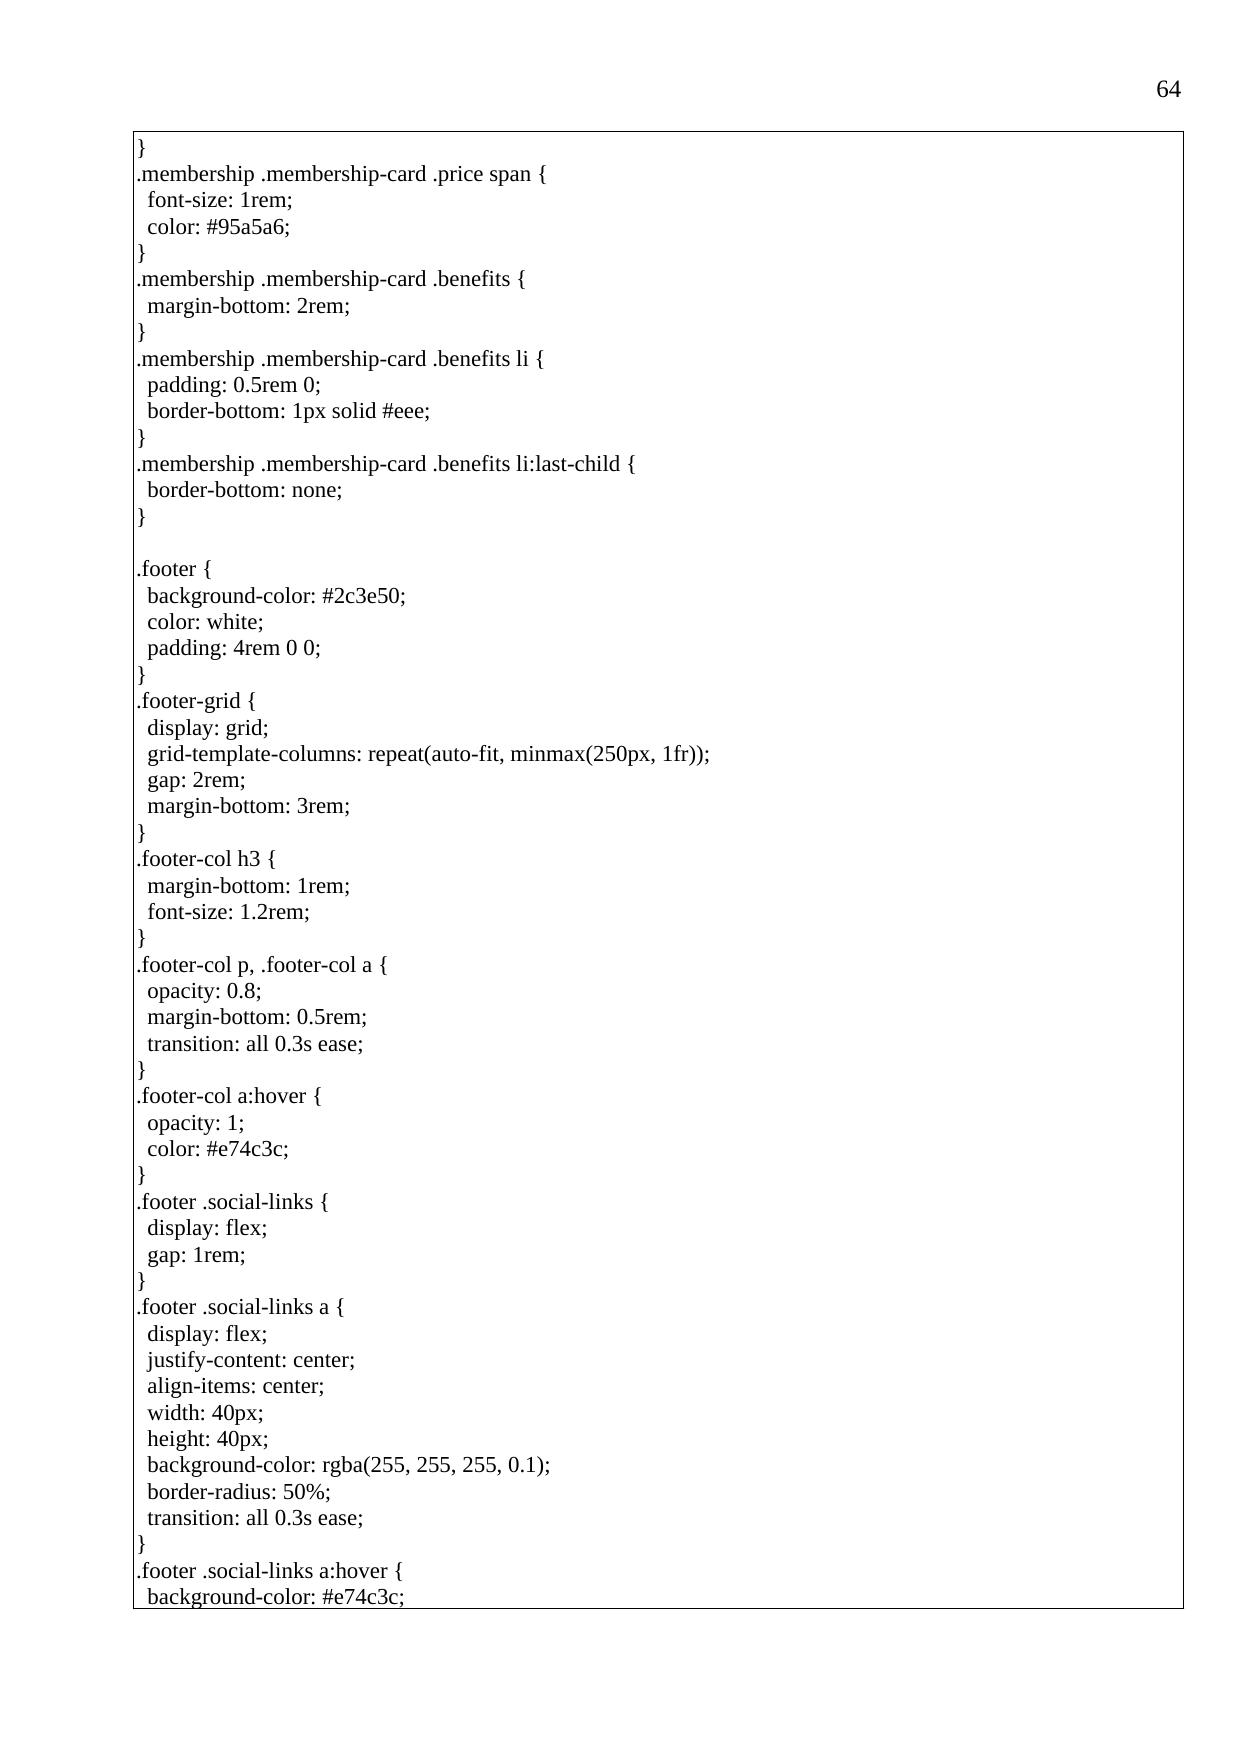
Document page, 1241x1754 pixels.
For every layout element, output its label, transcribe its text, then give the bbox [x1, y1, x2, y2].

text } [134, 132, 1183, 160]
text display: grid; [136, 713, 1181, 740]
text color: #95a5a6; [136, 213, 1181, 239]
text } [136, 503, 1181, 529]
text border-bottom: none; [136, 476, 1181, 503]
text transition: all 0.3s ease; [136, 1030, 1181, 1056]
text } [136, 1162, 1181, 1188]
text .footer-col p, .footer-col a { [136, 951, 1181, 977]
text font-size: 1rem; [136, 186, 1181, 213]
text margin-bottom: 0.5rem; [136, 1003, 1181, 1030]
text background-color: #2c3e50; [136, 582, 1181, 608]
text border-radius: 50%; [136, 1478, 1181, 1504]
text display: flex; [136, 1214, 1181, 1241]
text } [136, 1056, 1181, 1082]
text grid-template-columns: repeat(auto-fit, minmax(250px, 1fr)); [136, 740, 1181, 766]
text align-items: center; [136, 1372, 1181, 1399]
text gap: 1rem; [136, 1241, 1181, 1267]
text margin-bottom: 1rem; [136, 872, 1181, 898]
text justify-content: center; [136, 1346, 1181, 1372]
text .membership .membership-card .price span { [136, 160, 1181, 186]
text .footer .social-links { [136, 1188, 1181, 1214]
text } [136, 318, 1181, 344]
text .footer-col a:hover { [136, 1082, 1181, 1109]
text } [136, 1267, 1181, 1293]
text opacity: 0.8; [136, 977, 1181, 1003]
text .footer-grid { [136, 687, 1181, 713]
text .footer .social-links a:hover { [136, 1557, 1181, 1583]
text } [136, 424, 1181, 450]
text } [136, 661, 1181, 687]
text height: 40px; [136, 1425, 1181, 1451]
text width: 40px; [136, 1399, 1181, 1425]
text padding: 0.5rem 0; [136, 371, 1181, 397]
text border-bottom: 1px solid #eee; [136, 397, 1181, 424]
text color: white; [136, 608, 1181, 634]
text gap: 2rem; [136, 766, 1181, 793]
text } [136, 1531, 1181, 1557]
text padding: 4rem 0 0; [136, 634, 1181, 661]
text margin-bottom: 3rem; [136, 793, 1181, 819]
text } [136, 819, 1181, 845]
text font-size: 1.2rem; [136, 898, 1181, 924]
text .membership .membership-card .benefits li:last-child { [136, 450, 1181, 476]
text color: #e74c3c; [136, 1135, 1181, 1162]
text .membership .membership-card .benefits li { [136, 344, 1181, 371]
text display: flex; [136, 1320, 1181, 1346]
text } [136, 924, 1181, 951]
text background-color: rgba(255, 255, 255, 0.1); [136, 1451, 1181, 1478]
text .membership .membership-card .benefits { [136, 266, 1181, 292]
text opacity: 1; [136, 1109, 1181, 1135]
text } [136, 239, 1181, 266]
text .footer .social-links a { [136, 1293, 1181, 1320]
text .footer-col h3 { [136, 845, 1181, 872]
text background-color: #e74c3c; [136, 1583, 1181, 1608]
text margin-bottom: 2rem; [136, 292, 1181, 318]
text transition: all 0.3s ease; [136, 1504, 1181, 1531]
text .footer { [136, 555, 1181, 582]
